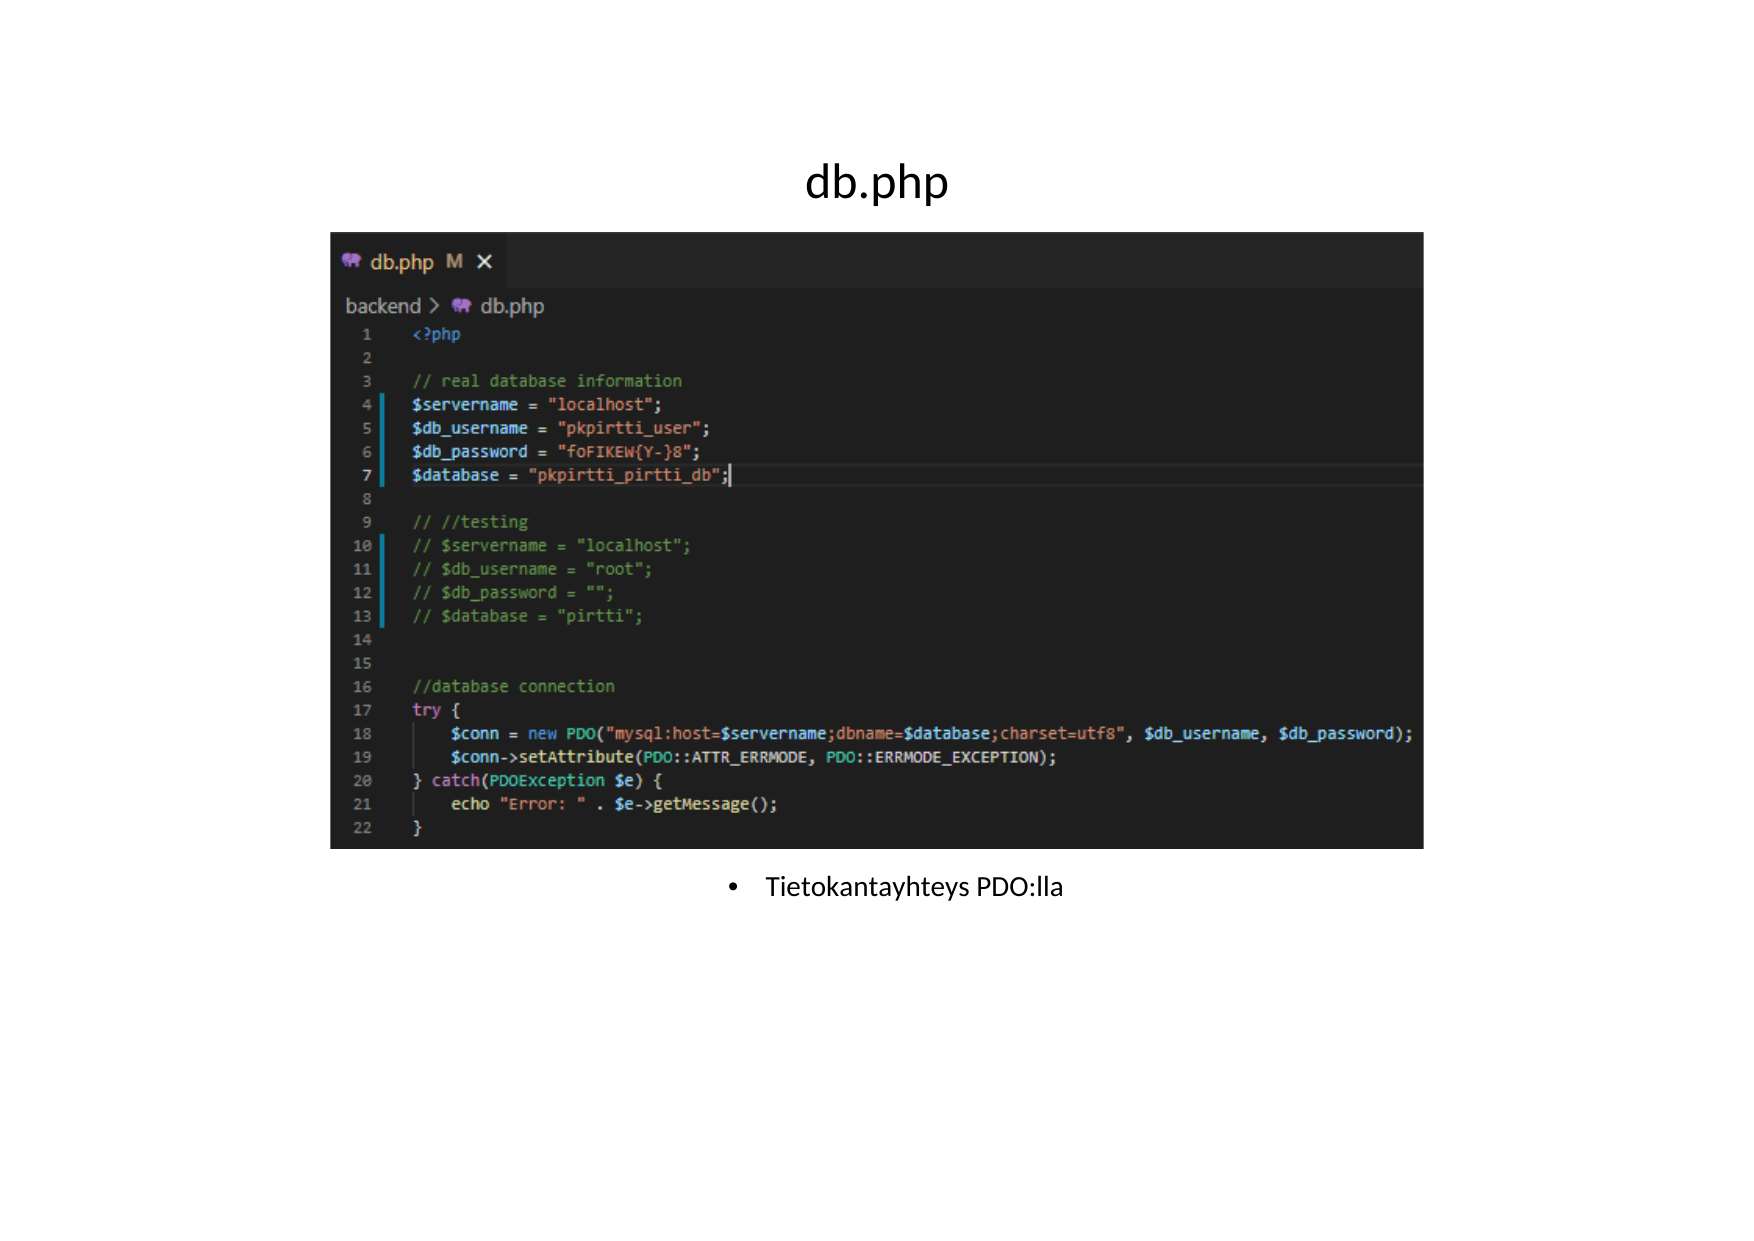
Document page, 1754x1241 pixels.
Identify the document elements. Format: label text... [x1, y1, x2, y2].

picture [330, 232, 1424, 849]
list Tietokantayhteys PDO:lla [187, 868, 1604, 903]
text db.php [150, 150, 1604, 211]
